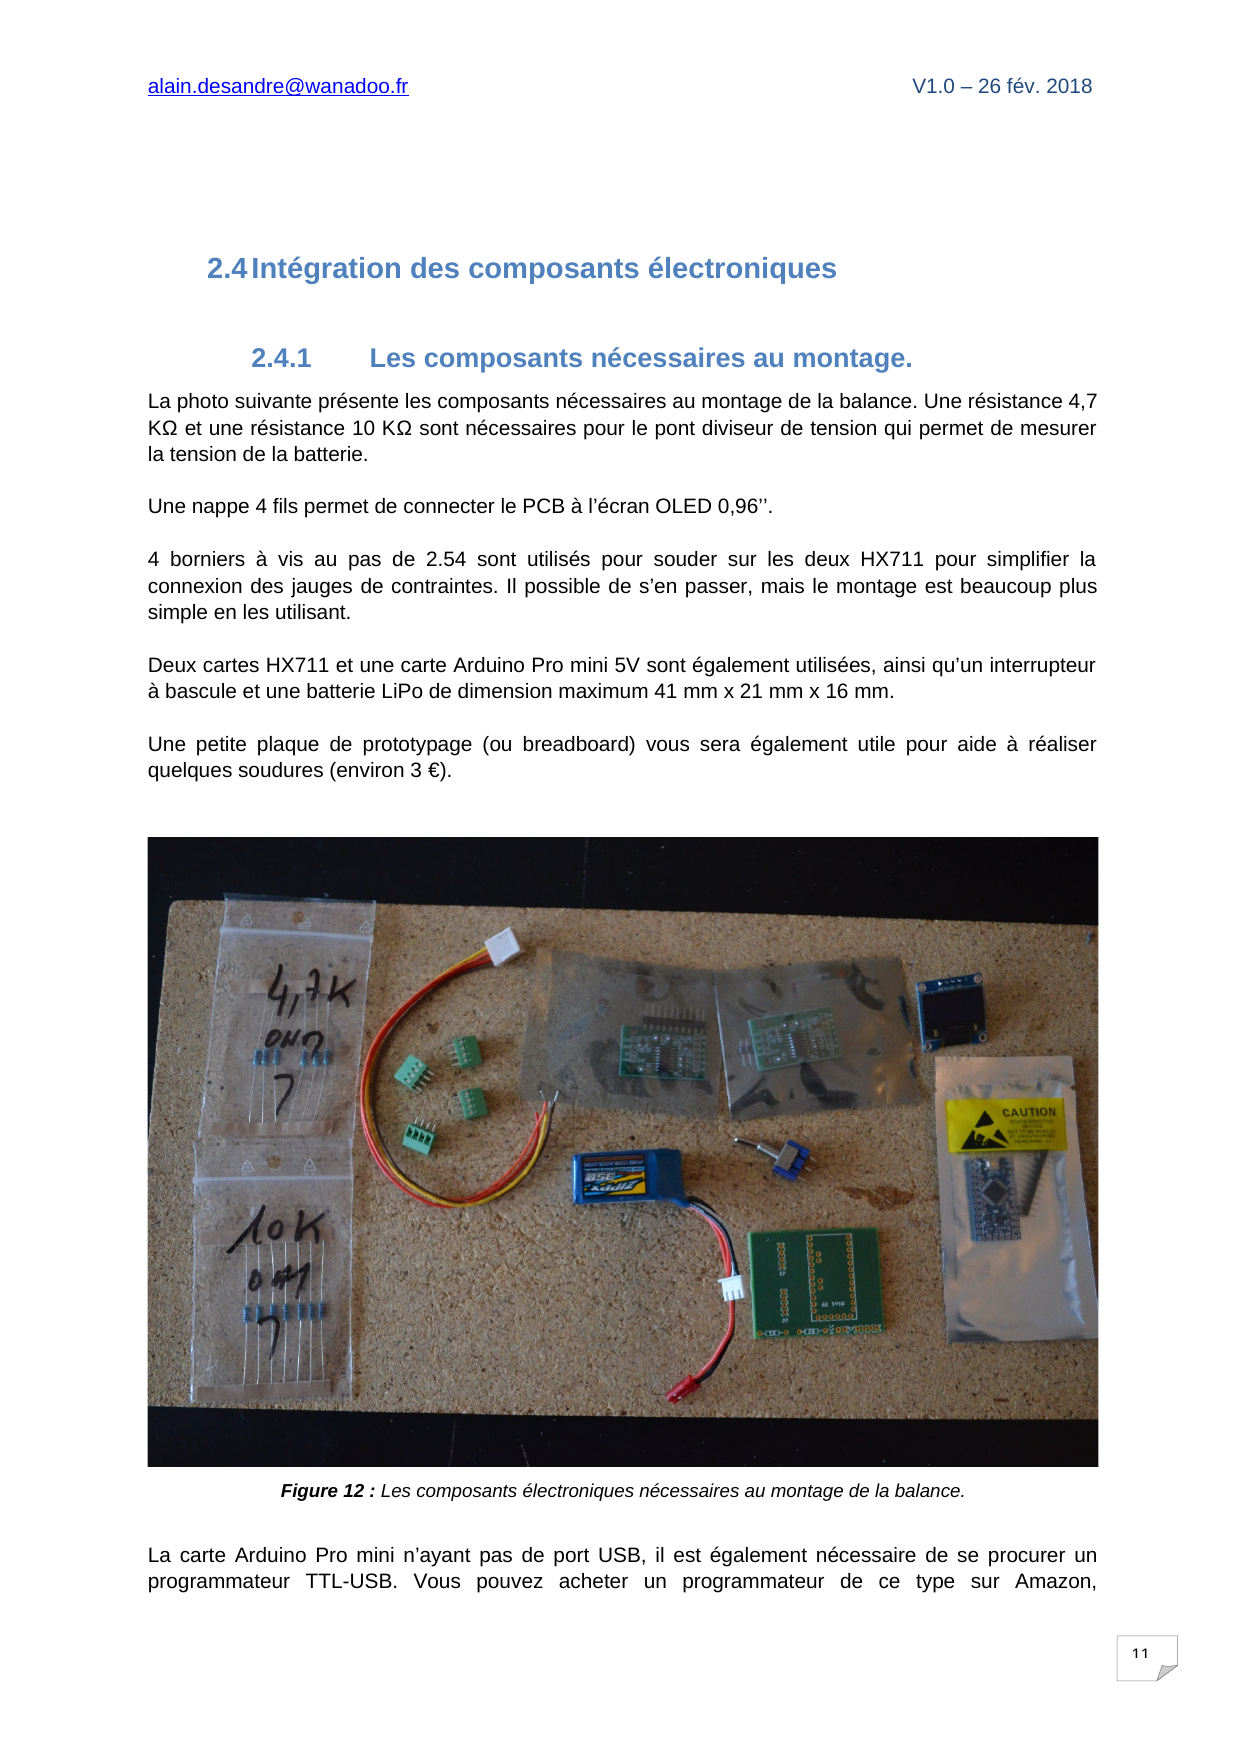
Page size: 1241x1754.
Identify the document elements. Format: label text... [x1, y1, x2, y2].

text Une nappe 4 fils permet de connecter le PCB à l’écran OLED 0,96’’. [148, 494, 1098, 518]
text Une petite plaque de prototypage (ou breadboard) vous sera également utile pour aide à réaliser quelques soudures (environ 3 €). [148, 732, 1098, 782]
text La photo suivante présente les composants nécessaires au montage de la balance. Une résistance 4,7 KΩ et une résistance 10 KΩ sont nécessaires pour le pont diviseur de tension qui permet de mesurer la tension de la batterie. [148, 389, 1098, 466]
text 4 borniers à vis au pas de 2.54 sont utilisés pour souder sur les deux HX711 pour simplifier la connexion des jauges de contraintes. Il possible de s’en passer, mais le montage est beaucoup plus simple en les utilisant. [148, 547, 1098, 624]
text Figure 12 : Les composants électroniques nécessaires au montage de la balance. [148, 1479, 1098, 1501]
text Deux cartes HX711 et une carte Arduino Pro mini 5V sont également utilisées, ainsi qu’un interrupteur à bascule et une batterie LiPo de dimension maximum 41 mm x 21 mm x 16 mm. [148, 652, 1098, 703]
picture [147, 837, 1099, 1467]
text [148, 1543, 1098, 1593]
subtitle Intégration des composants électroniques [207, 251, 1098, 284]
subtitle Les composants nécessaires au montage. [251, 342, 1098, 373]
